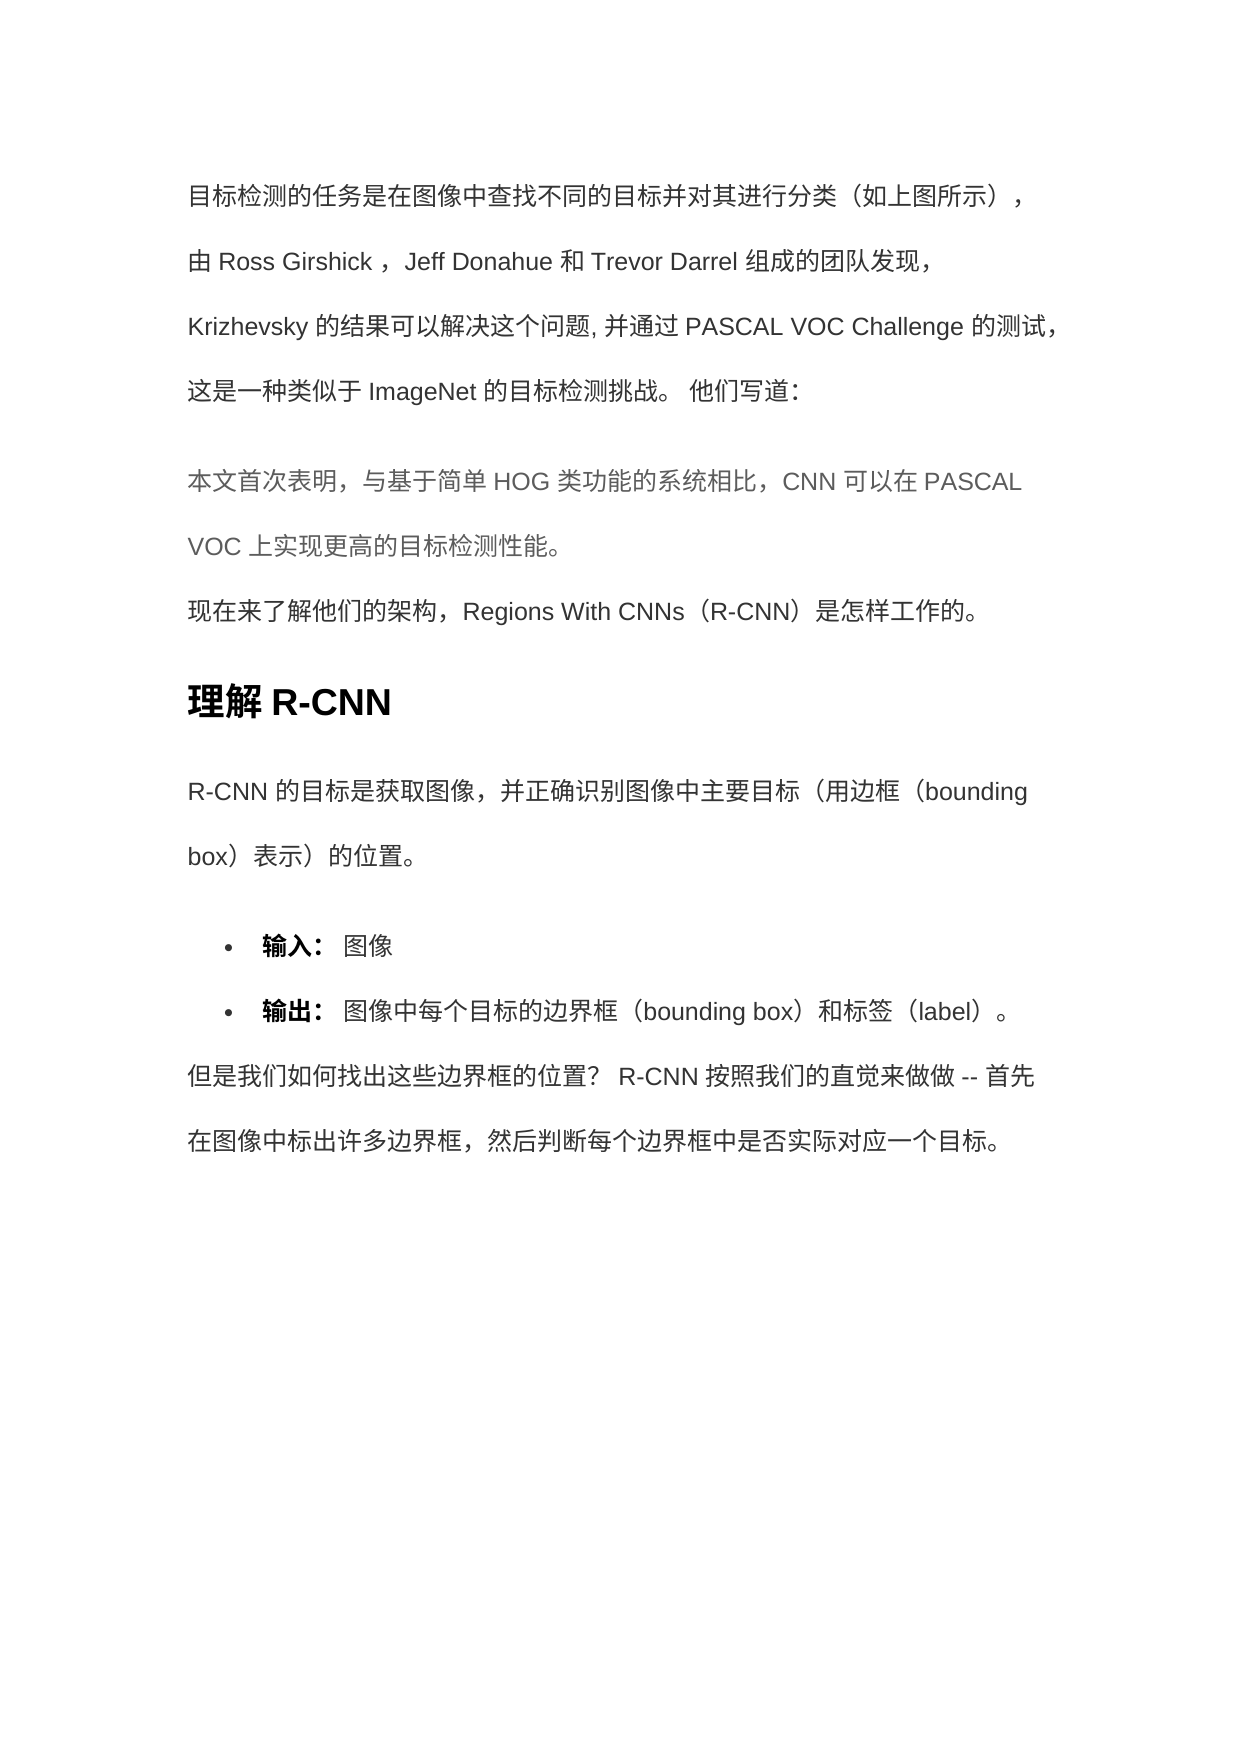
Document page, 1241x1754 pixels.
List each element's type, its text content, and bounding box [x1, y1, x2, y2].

list 输入： 图像 [225, 912, 1053, 977]
text 但是我们如何找出这些边界框的位置？ R-CNN 按照我们的直觉来做做 -- 首先在图像中标出许多边界框，然后判断每个边界框中是否实际对应一个目标。 [187, 1042, 1053, 1172]
list 输出： 图像中每个目标的边界框（bounding box）和标签（label）。 [225, 977, 1053, 1042]
text 本文首次表明，与基于简单 HOG 类功能的系统相比，CNN 可以在 PASCAL VOC 上实现更高的目标检测性能。 [187, 447, 1053, 577]
text R-CNN 的目标是获取图像，并正确识别图像中主要目标（用边框（bounding box）表示）的位置。 [187, 757, 1053, 887]
text 目标检测的任务是在图像中查找不同的目标并对其进行分类（如上图所示）， 由 Ross Girshick ，Jeff Donahue 和 Trevor Darrel 组成的团队发现，Krizhevsky 的结果可以解决这个问题, 并通过 PASCAL VOC Challenge 的测试，这是一种类似于 ImageNet 的目标检测挑战。 他们写道： [187, 162, 1053, 422]
text 理解 R-CNN [187, 667, 1053, 732]
text 现在来了解他们的架构，Regions With CNNs（R-CNN）是怎样工作的。 [187, 577, 1053, 642]
